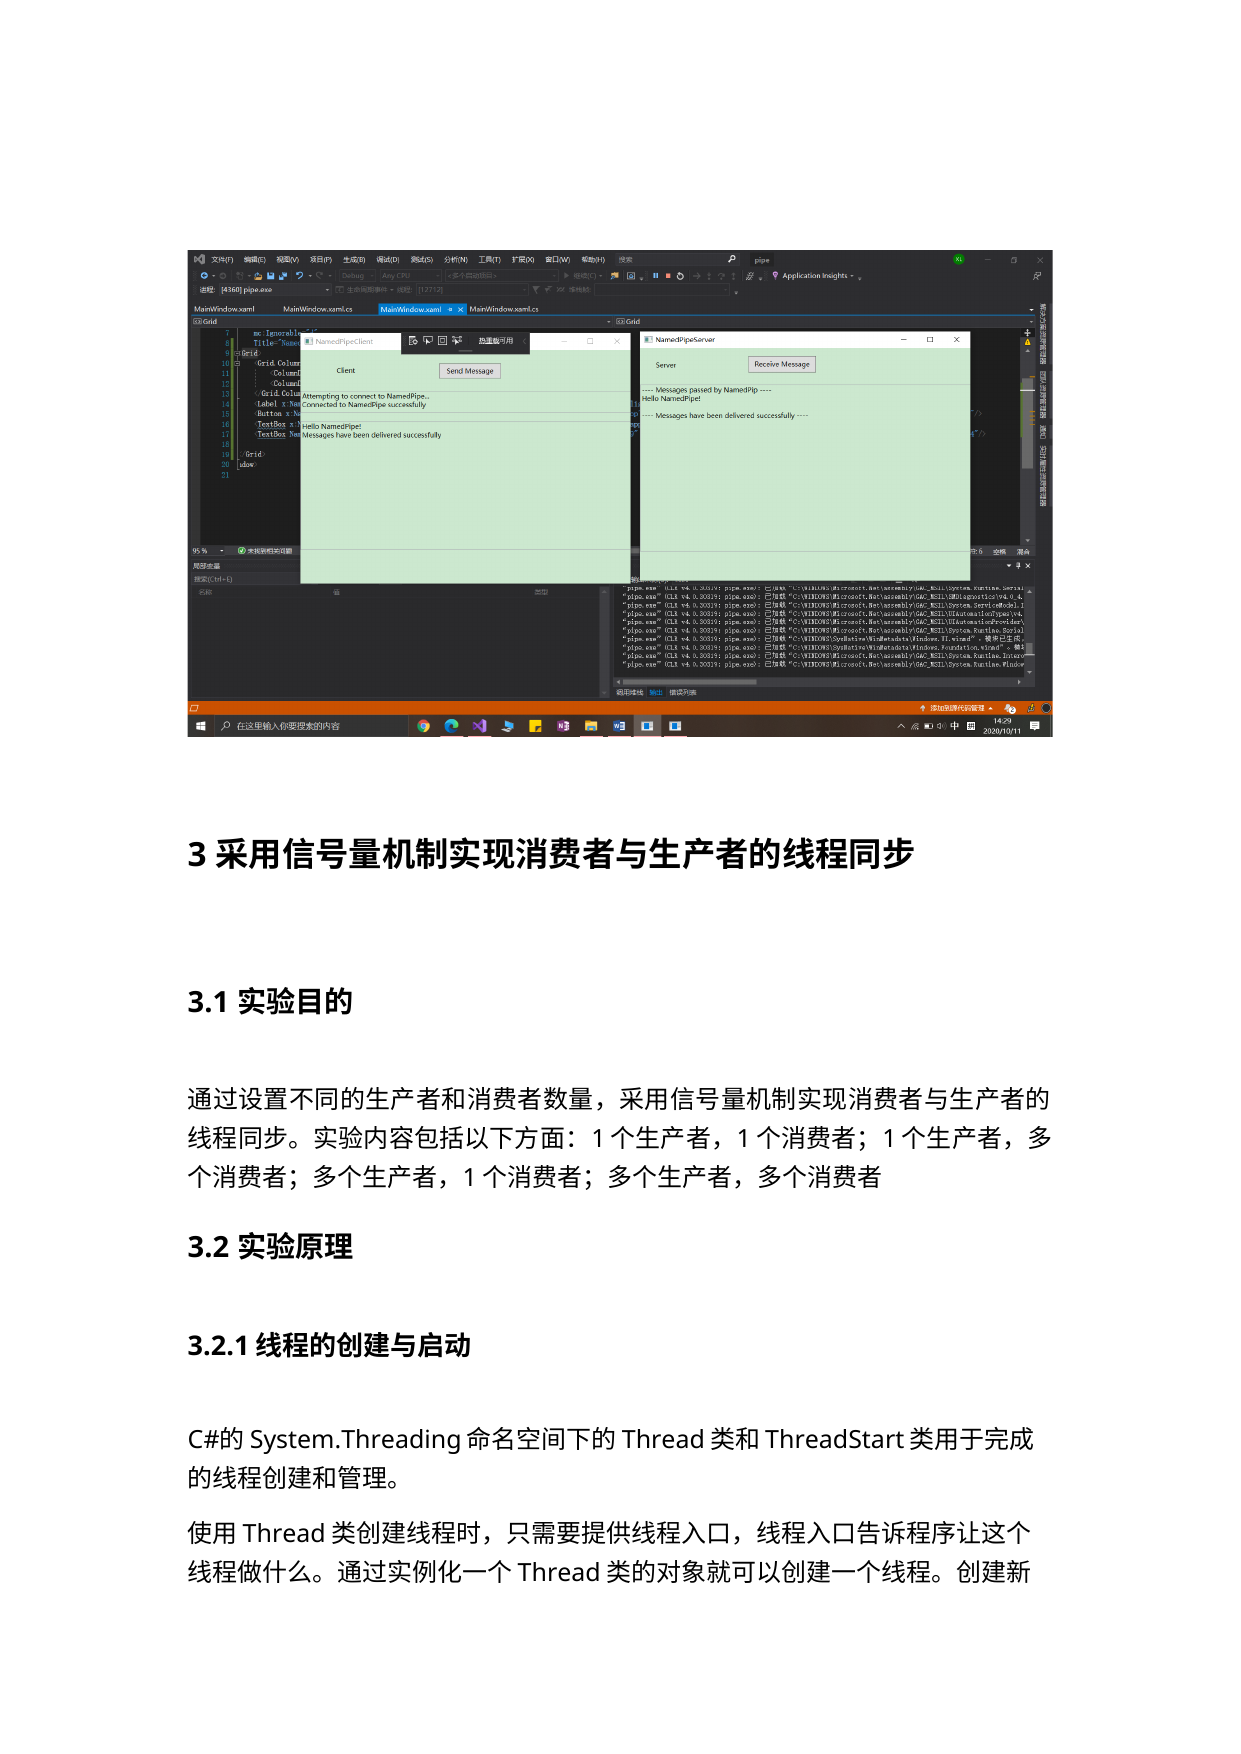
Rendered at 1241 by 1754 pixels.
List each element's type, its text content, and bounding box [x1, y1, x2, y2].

subtitle 3 采用信号量机制实现消费者与生产者的线程同步 [187, 828, 1053, 876]
text C#的System.Threading命名空间下的Thread类和ThreadStart类用于完成的线程创建和管理。 [187, 1419, 1053, 1494]
subtitle 3.2.1线程的创建与启动 [187, 1324, 1053, 1363]
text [187, 1514, 1053, 1589]
picture [187, 250, 1053, 737]
subtitle 3.2 实验原理 [187, 1223, 1053, 1266]
subtitle 3.1 实验目的 [187, 979, 1053, 1021]
text 通过设置不同的生产者和消费者数量，采用信号量机制实现消费者与生产者的线程同步。实验内容包括以下方面：1个生产者，1个消费者；1个生产者，多个消费者；多个生产者，1个消费者；多个生产者，多个消费者 [187, 1079, 1053, 1194]
